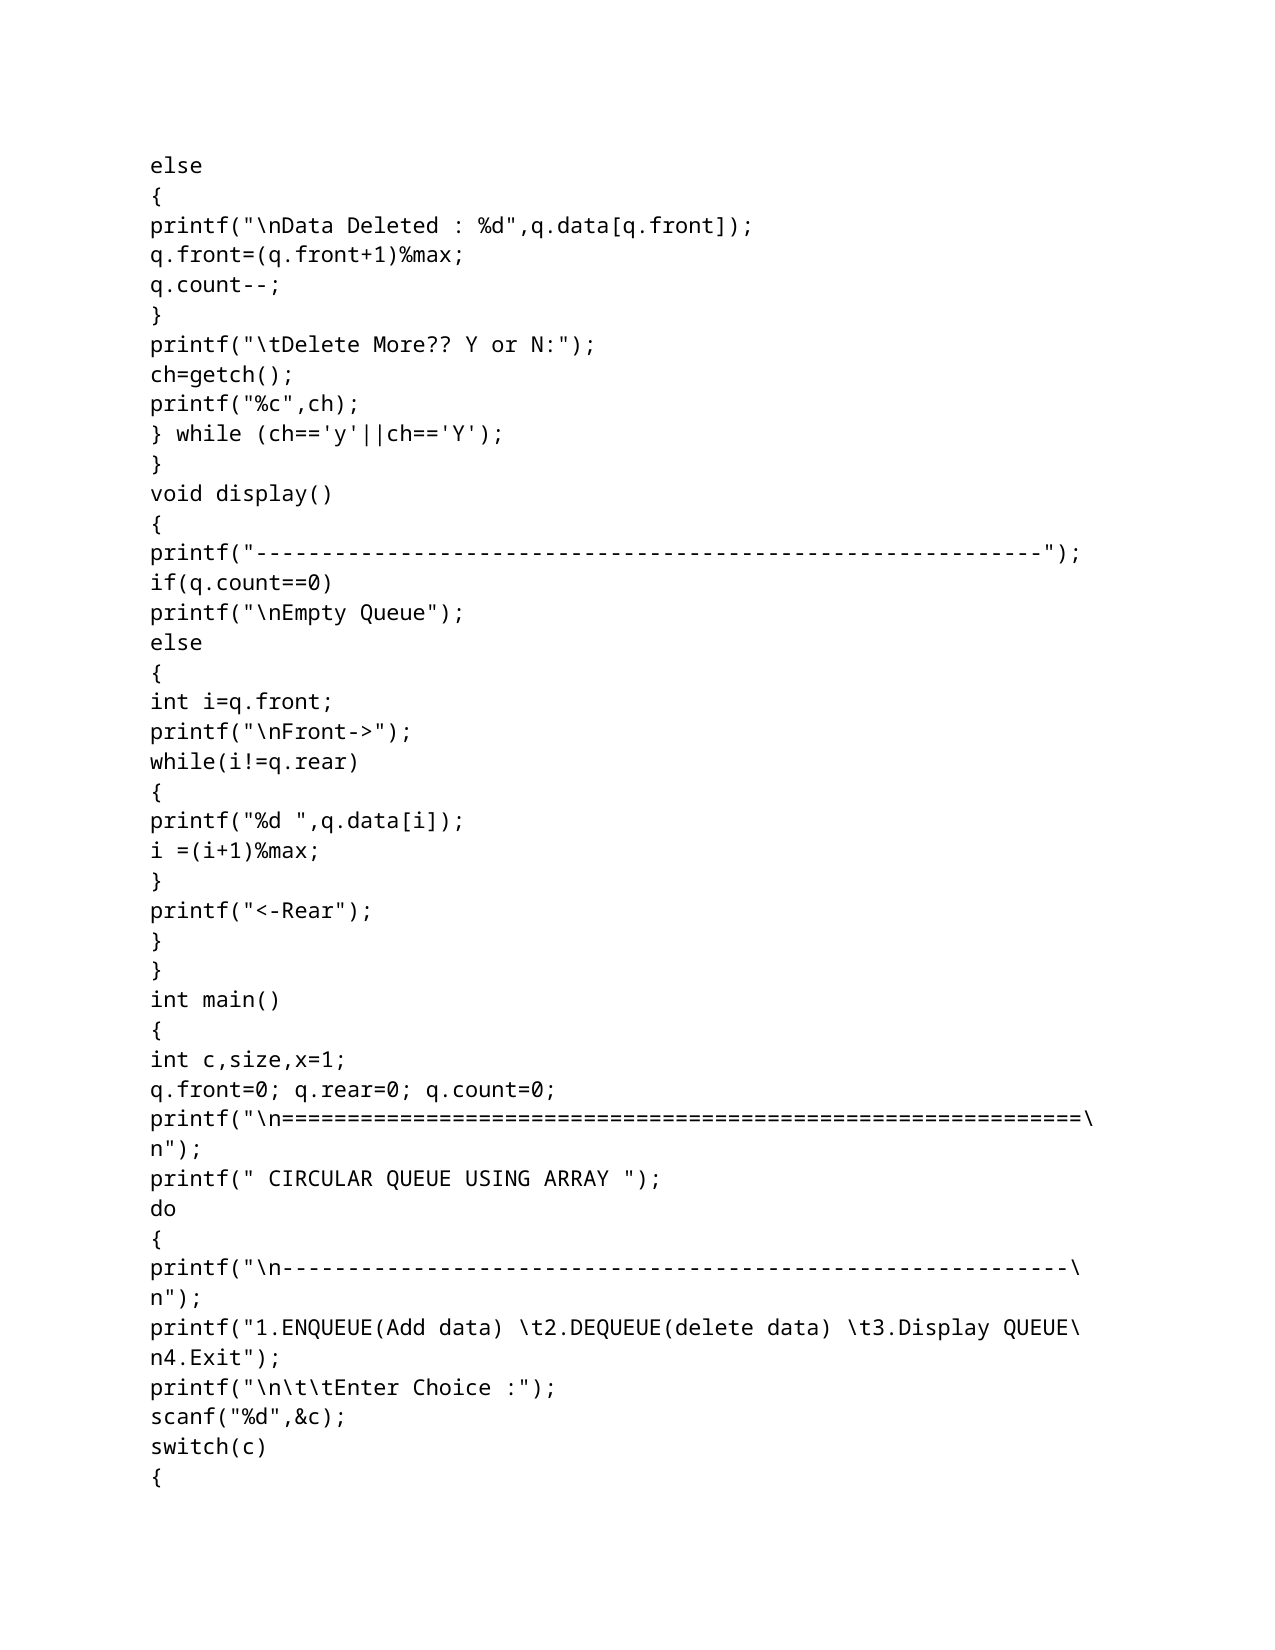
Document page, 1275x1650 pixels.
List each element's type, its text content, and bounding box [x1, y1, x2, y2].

text q.front=(q.front+1)%max; [150, 239, 1125, 269]
text { [150, 776, 1125, 805]
text switch(c) [150, 1431, 1125, 1461]
text int c,size,x=1; [150, 1044, 1125, 1073]
text } [150, 299, 1125, 329]
text q.count--; [150, 269, 1125, 299]
text printf("\n=============================================================\n"); [150, 1103, 1125, 1163]
text printf("\tDelete More?? Y or N:"); [150, 329, 1125, 358]
text { [150, 507, 1125, 537]
text do [150, 1193, 1125, 1222]
text printf("\nData Deleted : %d",q.data[q.front]); [150, 209, 1125, 239]
text printf("\n\t\tEnter Choice :"); [150, 1371, 1125, 1401]
text printf("%c",ch); [150, 388, 1125, 418]
text void display() [150, 478, 1125, 507]
text printf("------------------------------------------------------------"); [150, 537, 1125, 567]
text if(q.count==0) [150, 567, 1125, 597]
text { [150, 1461, 1125, 1491]
text { [150, 656, 1125, 686]
text } [150, 924, 1125, 954]
text else [150, 627, 1125, 656]
text ch=getch(); [150, 358, 1125, 388]
text { [150, 180, 1125, 209]
text int main() [150, 984, 1125, 1014]
text scanf("%d",&c); [150, 1401, 1125, 1431]
text q.front=0; q.rear=0; q.count=0; [150, 1073, 1125, 1103]
text printf("%d ",q.data[i]); [150, 805, 1125, 835]
text i =(i+1)%max; [150, 835, 1125, 865]
text { [150, 1014, 1125, 1044]
text while(i!=q.rear) [150, 746, 1125, 776]
text } [150, 865, 1125, 895]
text } while (ch=='y'||ch=='Y'); [150, 418, 1125, 448]
text printf("\nEmpty Queue"); [150, 597, 1125, 627]
text } [150, 954, 1125, 984]
text printf("<-Rear"); [150, 895, 1125, 924]
text printf("\n------------------------------------------------------------\n"); [150, 1252, 1125, 1312]
text printf(" CIRCULAR QUEUE USING ARRAY "); [150, 1163, 1125, 1193]
text { [150, 1222, 1125, 1252]
text else [150, 150, 1125, 180]
text int i=q.front; [150, 686, 1125, 716]
text } [150, 448, 1125, 478]
text printf("1.ENQUEUE(Add data) \t2.DEQUEUE(delete data) \t3.Display QUEUE\n4.Exit"); [150, 1312, 1125, 1371]
text printf("\nFront->"); [150, 716, 1125, 746]
